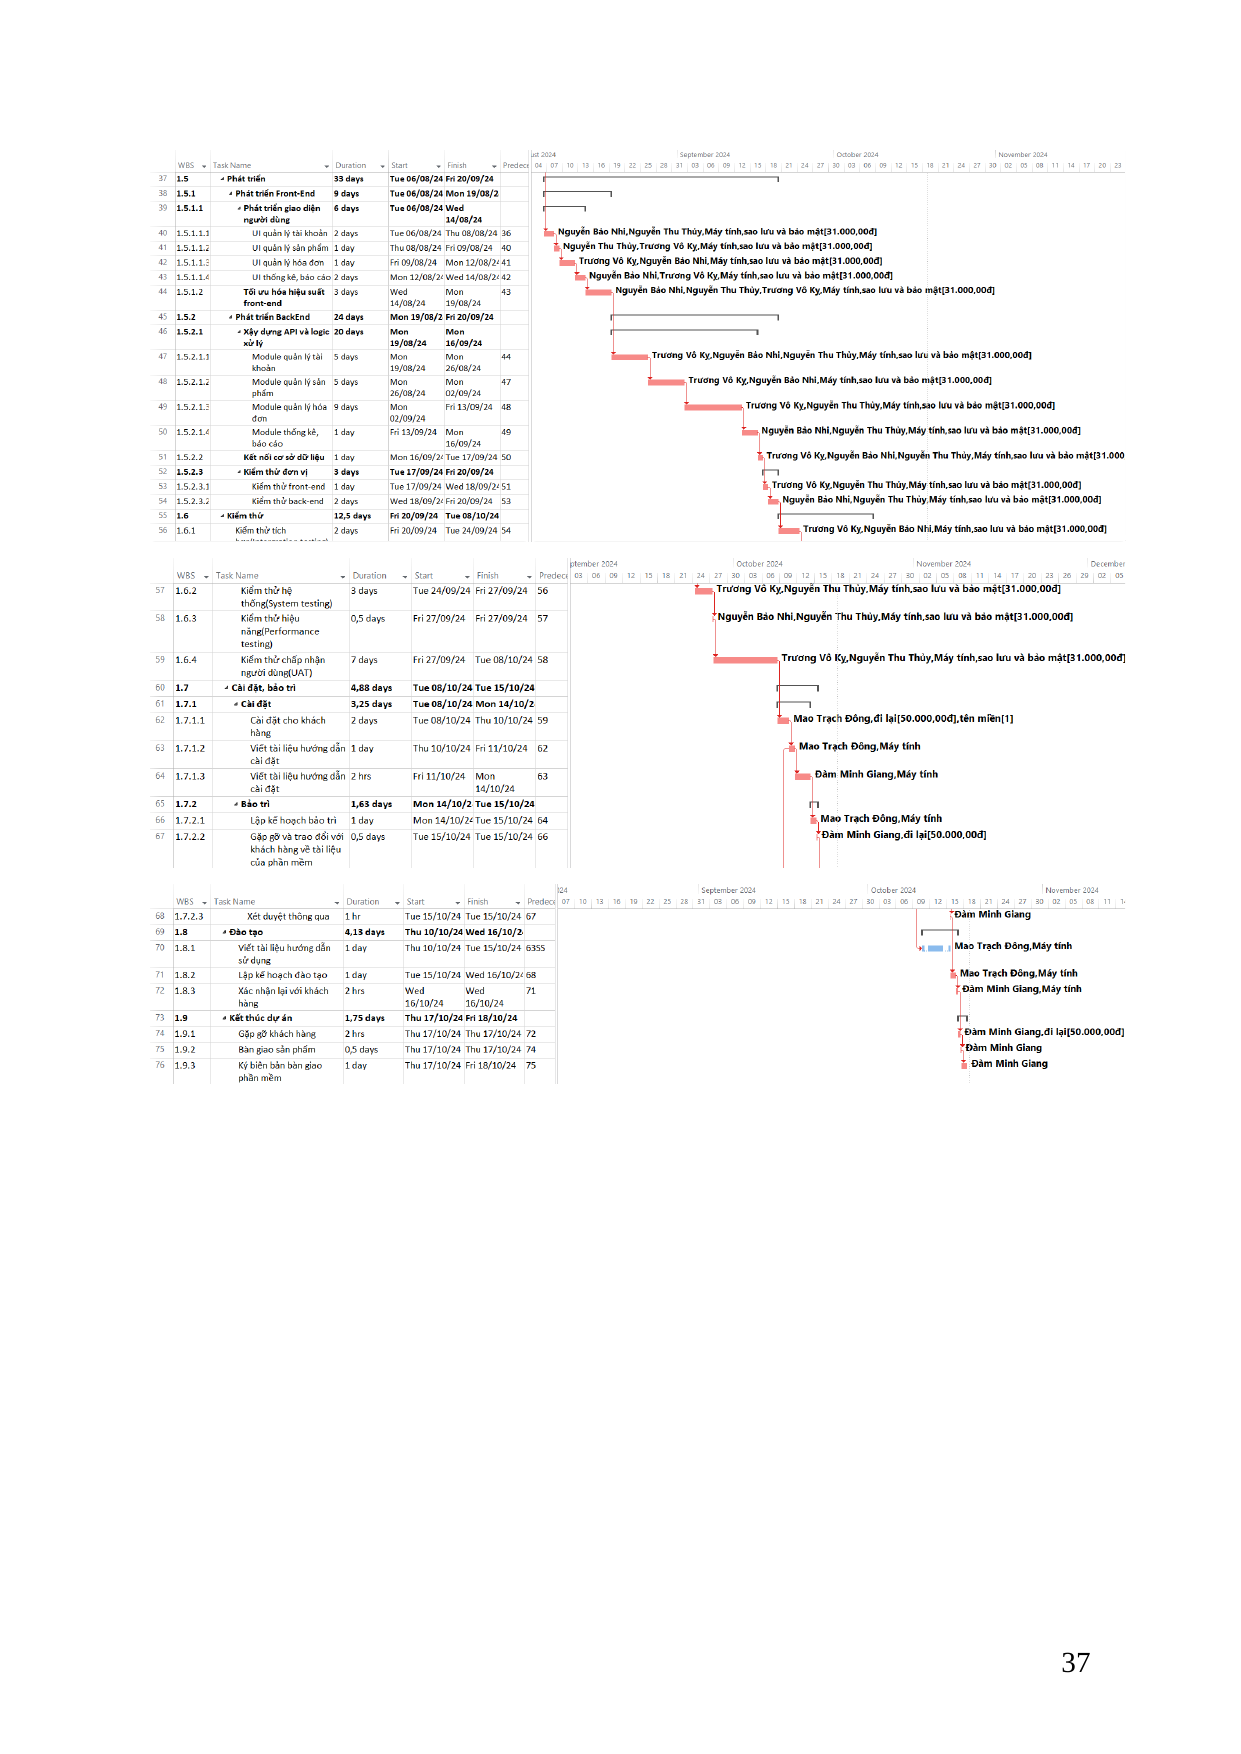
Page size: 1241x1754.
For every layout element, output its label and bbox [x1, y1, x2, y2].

picture [150, 558, 1125, 868]
picture [150, 884, 1125, 1084]
picture [150, 150, 1125, 542]
